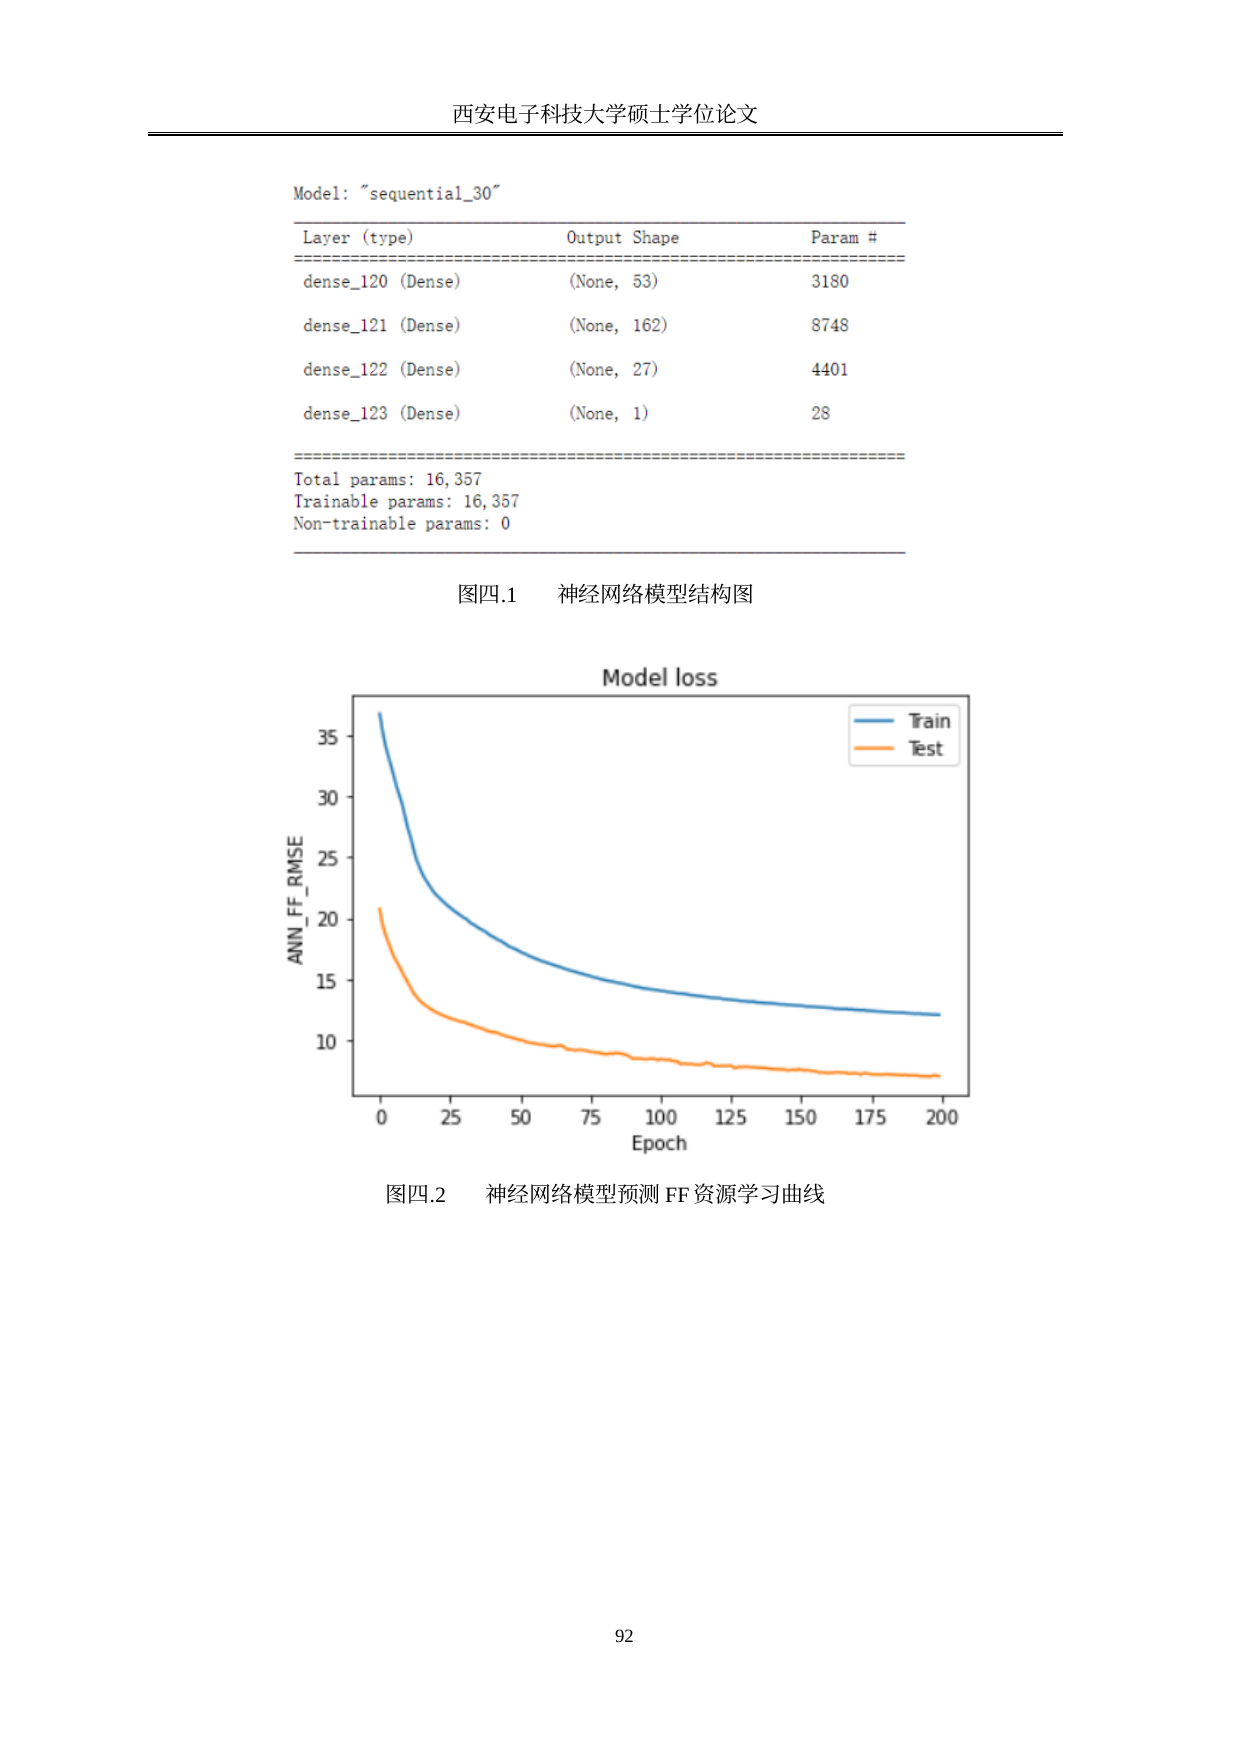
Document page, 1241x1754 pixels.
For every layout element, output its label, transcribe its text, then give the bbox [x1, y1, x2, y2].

text 神经网络模型预测FF资源学习曲线 [148, 1177, 1063, 1209]
picture [253, 649, 1007, 1165]
text 神经网络模型结构图 [148, 577, 1063, 609]
